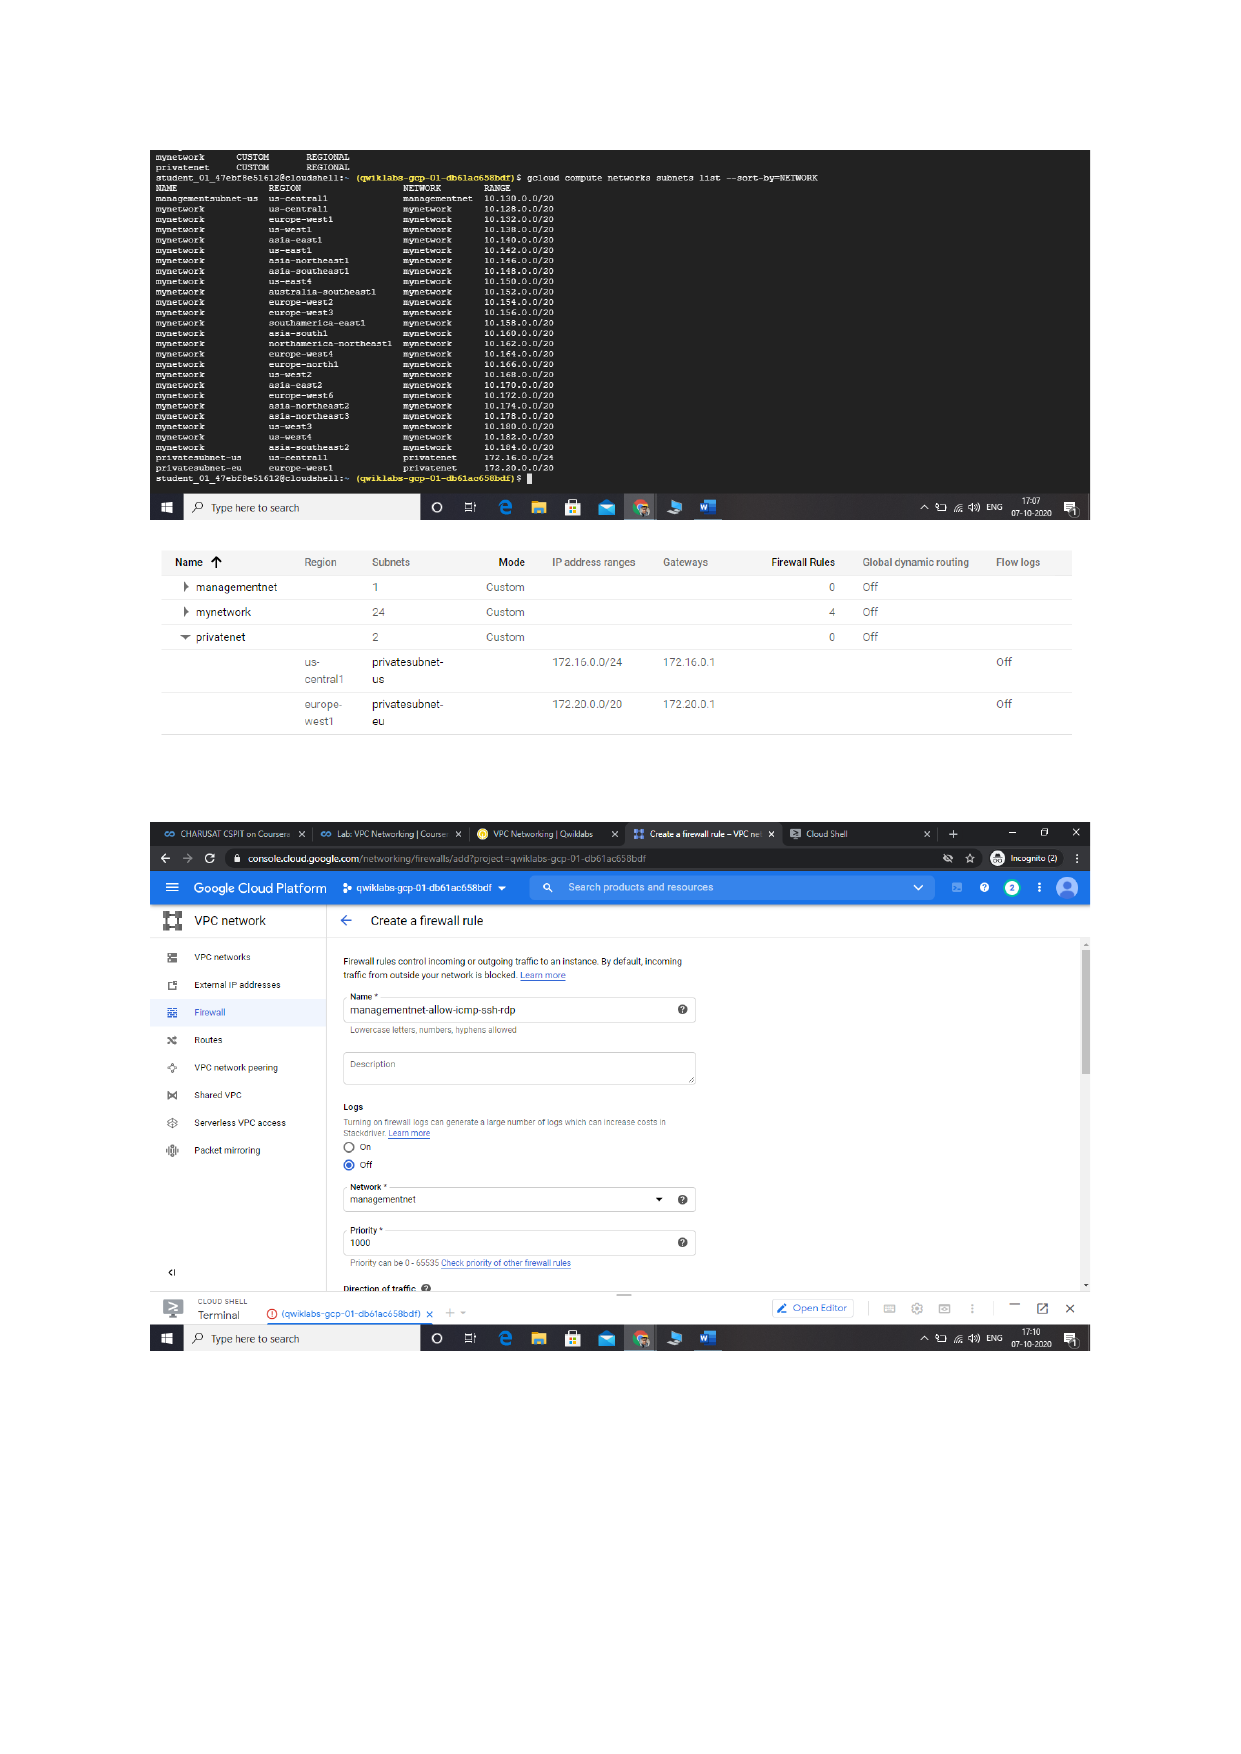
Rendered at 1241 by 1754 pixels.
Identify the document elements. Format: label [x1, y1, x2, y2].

picture [150, 822, 1091, 1351]
picture [150, 150, 1091, 520]
picture [150, 538, 1091, 804]
